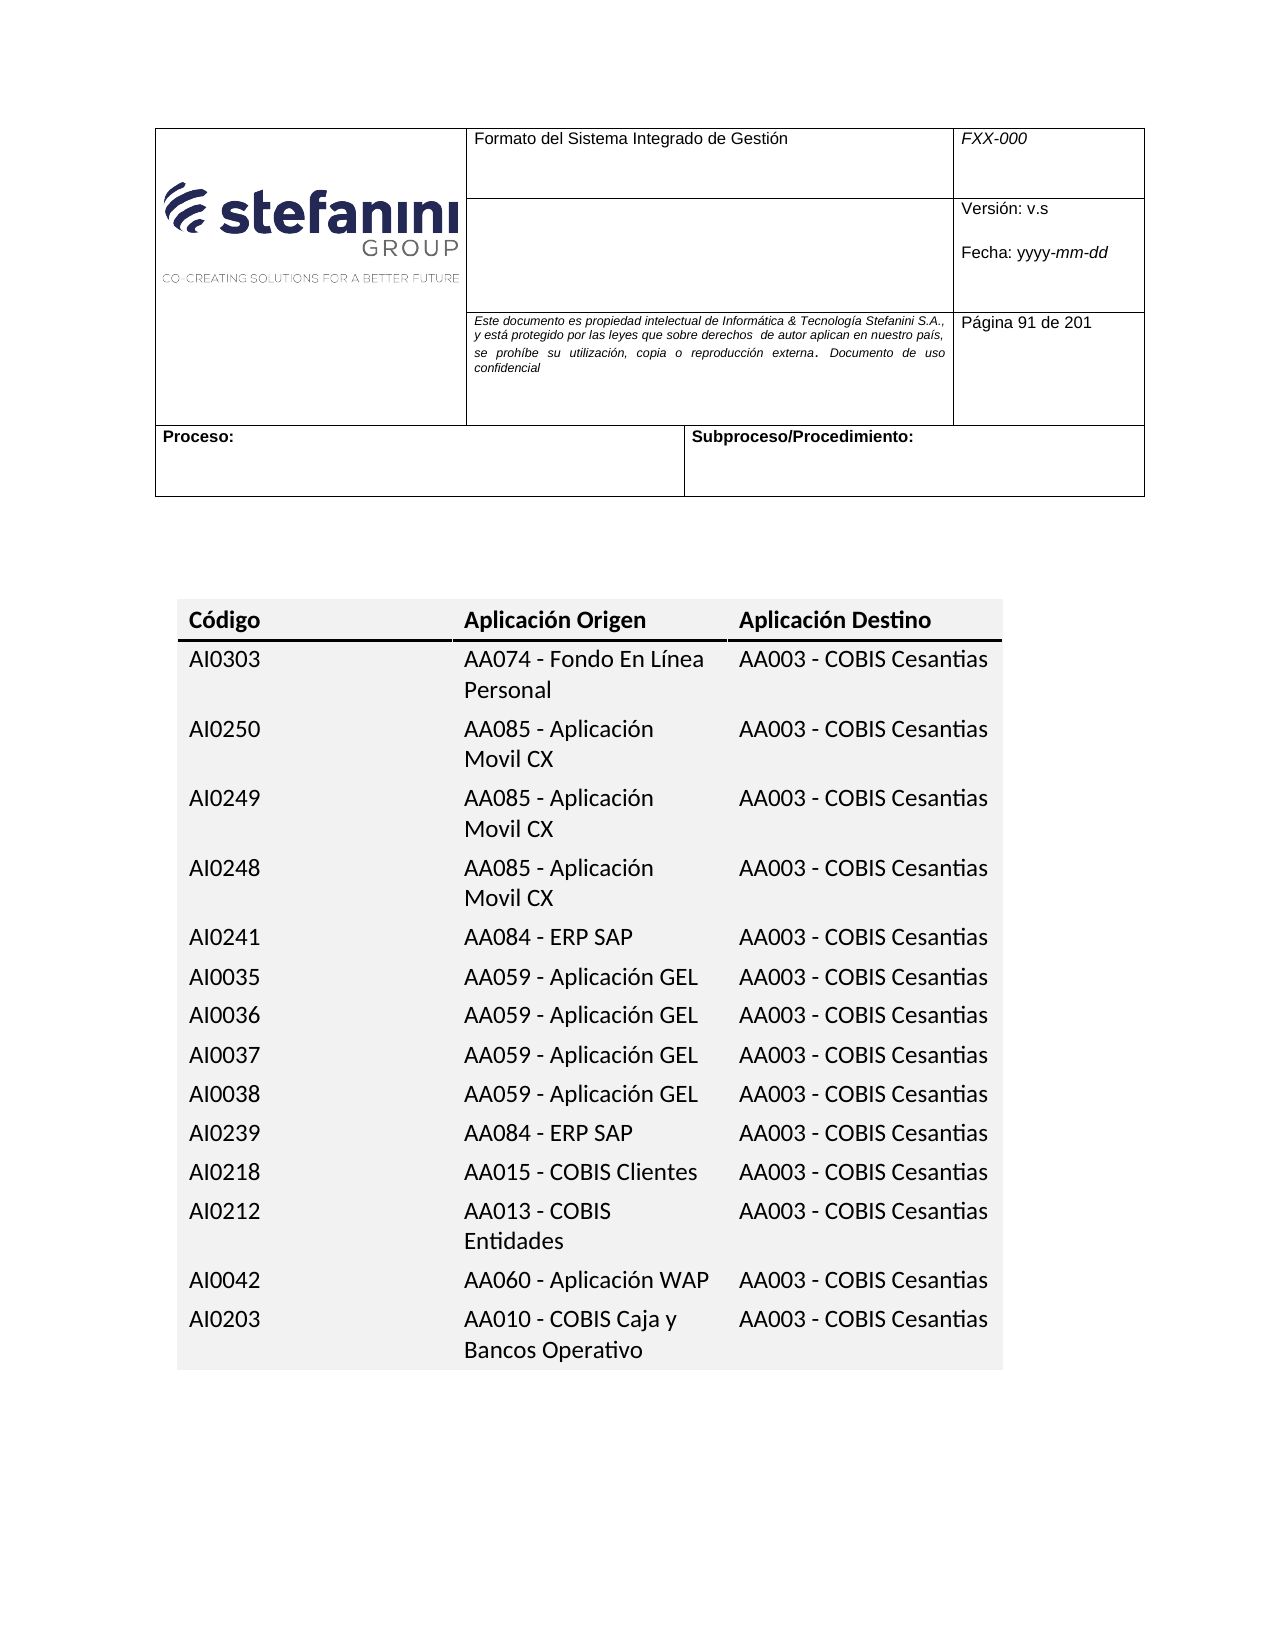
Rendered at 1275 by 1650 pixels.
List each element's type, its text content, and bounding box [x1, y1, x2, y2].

table_cell AA059 - Aplicación GEL [453, 957, 727, 995]
table_cell AA003 - COBIS Cesantias [728, 1035, 1002, 1073]
table_cell AI0241 [178, 918, 452, 956]
table_cell AA074 - Fondo En Línea Personal [453, 642, 727, 708]
table_cell AA003 - COBIS Cesantias [728, 957, 1002, 995]
table_header Aplicación Destino [728, 600, 1002, 638]
table_cell AA003 - COBIS Cesantias [728, 996, 1002, 1034]
table_cell AA003 - COBIS Cesantias [728, 709, 1002, 778]
table_cell AA003 - COBIS Cesantias [728, 1152, 1002, 1190]
table_cell AI0239 [178, 1113, 452, 1151]
picture [162, 182, 460, 286]
table_header Aplicación Origen [453, 600, 727, 638]
table_cell AA060 - Aplicación WAP [453, 1261, 727, 1299]
table_cell AA003 - COBIS Cesantias [728, 1113, 1002, 1151]
table_cell AA085 - Aplicación Movil CX [453, 848, 727, 917]
table_cell AA003 - COBIS Cesantias [728, 642, 1002, 708]
table_cell AI0212 [178, 1191, 452, 1260]
table_cell AI0218 [178, 1152, 452, 1190]
table_cell AA084 - ERP SAP [453, 918, 727, 956]
table_cell AA003 - COBIS Cesantias [728, 779, 1002, 847]
table_cell AI0249 [178, 779, 452, 847]
table_cell AI0250 [178, 709, 452, 778]
table_cell AI0203 [178, 1300, 452, 1368]
table_cell AA084 - ERP SAP [453, 1113, 727, 1151]
table_cell AI0042 [178, 1261, 452, 1299]
table_cell AA085 - Aplicación Movil CX [453, 779, 727, 847]
table_header Código [178, 600, 452, 638]
table_cell AA010 - COBIS Caja y Bancos Operativo [453, 1300, 727, 1368]
table_cell AI0303 [178, 642, 452, 708]
table_cell AA059 - Aplicación GEL [453, 1074, 727, 1112]
table_cell AA015 - COBIS Clientes [453, 1152, 727, 1190]
table_cell AA059 - Aplicación GEL [453, 1035, 727, 1073]
table_cell AA003 - COBIS Cesantias [728, 918, 1002, 956]
table_cell AA003 - COBIS Cesantias [728, 848, 1002, 917]
table_cell AI0036 [178, 996, 452, 1034]
table_cell AI0037 [178, 1035, 452, 1073]
table_cell AA003 - COBIS Cesantias [728, 1300, 1002, 1368]
table_cell AI0038 [178, 1074, 452, 1112]
table_cell AA085 - Aplicación Movil CX [453, 709, 727, 778]
table_cell AA003 - COBIS Cesantias [728, 1074, 1002, 1112]
table_cell AA059 - Aplicación GEL [453, 996, 727, 1034]
table_cell AI0248 [178, 848, 452, 917]
table_cell AI0035 [178, 957, 452, 995]
table_cell AA003 - COBIS Cesantias [728, 1261, 1002, 1299]
table_cell AA013 - COBIS Entidades [453, 1191, 727, 1260]
table_cell AA003 - COBIS Cesantias [728, 1191, 1002, 1260]
